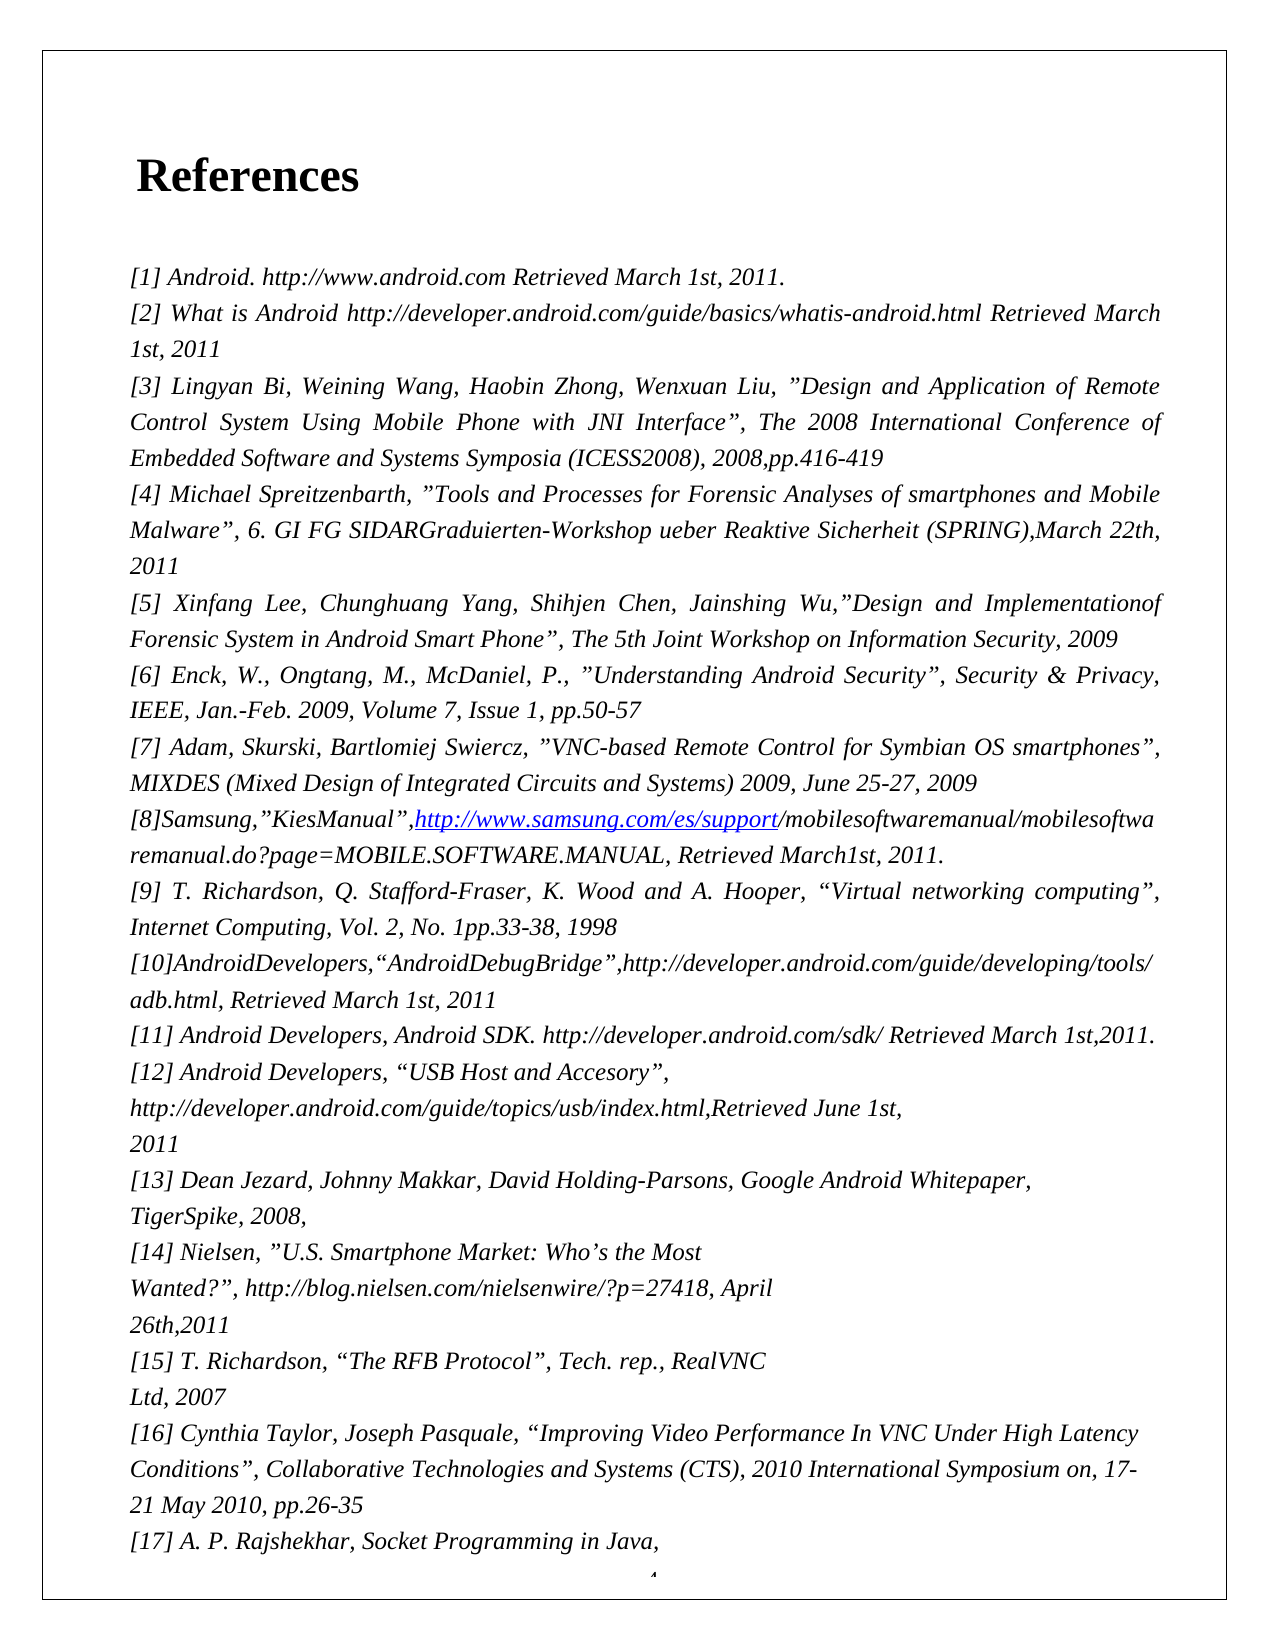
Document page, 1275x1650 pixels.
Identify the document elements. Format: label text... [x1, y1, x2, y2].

text IEEE, Jan.-Feb. 2009, Volume 7, Issue 1, pp.50-57 [129, 695, 1226, 724]
list Adam, Skurski, Bartlomiej Swiercz, ”VNC-based Remote Control for Symbian OS smartphones”, MIXDES (Mixed Design of Integrated Circuits and Systems) 2009, June 25-27, 2009 [8]Samsung,”KiesManual”,http://www.samsung.com/es/support/mobilesoftwaremanual/mobilesoftwa remanual.do?page=MOBILE.SOFTWARE.MANUAL, Retrieved March1st, 2011. [129, 732, 1161, 869]
list Dean Jezard, Johnny Makkar, David Holding-Parsons, Google Android Whitepaper, TigerSpike, 2008, [129, 1165, 1151, 1230]
text [9] T. Richardson, Q. Stafford-Fraser, K. Wood and A. Hooper, “Virtual networking computing”, Internet Computing, Vol. 2, No. 1pp.33-38, 1998 [10]AndroidDevelopers,“AndroidDebugBridge”,http://developer.android.com/guide/developing/tools/ adb.html, Retrieved March 1st, 2011 [129, 876, 1162, 1013]
list Lingyan Bi, Weining Wang, Haobin Zhong, Wenxuan Liu, ”Design and Application of Remote Control System Using Mobile Phone with JNI Interface”, The 2008 International Conference of Embedded Software and Systems Symposia (ICESS2008), 2008,pp.416-419 [129, 371, 1161, 472]
list Enck, W., Ongtang, M., McDaniel, P., ”Understanding Android Security”, Security & Privacy, [129, 660, 1226, 689]
list Michael Spreitzenbarth, ”Tools and Processes for Forensic Analyses of smartphones and Mobile Malware”, 6. GI FG SIDARGraduierten-Workshop ueber Reaktive Sicherheit (SPRING),March 22th, 2011 [129, 479, 1161, 580]
list Android. http://www.android.com Retrieved March 1st, 2011. [129, 262, 1226, 291]
list Cynthia Taylor, Joseph Pasquale, “Improving Video Performance In VNC Under High Latency Conditions”, Collaborative Technologies and Systems (CTS), 2010 International Symposium on, 17-21 May 2010, pp.26-35 [129, 1418, 1161, 1519]
list Android Developers, Android SDK. http://developer.android.com/sdk/ Retrieved March 1st,2011. [129, 1021, 1226, 1049]
list T. Richardson, “The RFB Protocol”, Tech. rep., RealVNC Ltd, 2007 [129, 1346, 811, 1411]
list Xinfang Lee, Chunghuang Yang, Shihjen Chen, Jainshing Wu,”Design and Implementationof Forensic System in Android Smart Phone”, The 5th Joint Workshop on Information Security, 2009 [129, 588, 1161, 652]
list Nielsen, ”U.S. Smartphone Market: Who’s the Most Wanted?”, http://blog.nielsen.com/nielsenwire/?p=27418, April 26th,2011 [129, 1237, 816, 1338]
list What is Android http://developer.android.com/guide/basics/whatis-android.html Retrieved March 1st, 2011 [129, 298, 1161, 363]
list Android Developers, “USB Host and Accesory”, http://developer.android.com/guide/topics/usb/index.html,Retrieved June 1st, 2011 [129, 1057, 958, 1158]
list A. P. Rajshekhar, Socket Programming in Java, [129, 1526, 1226, 1555]
subtitle References [136, 146, 1226, 201]
